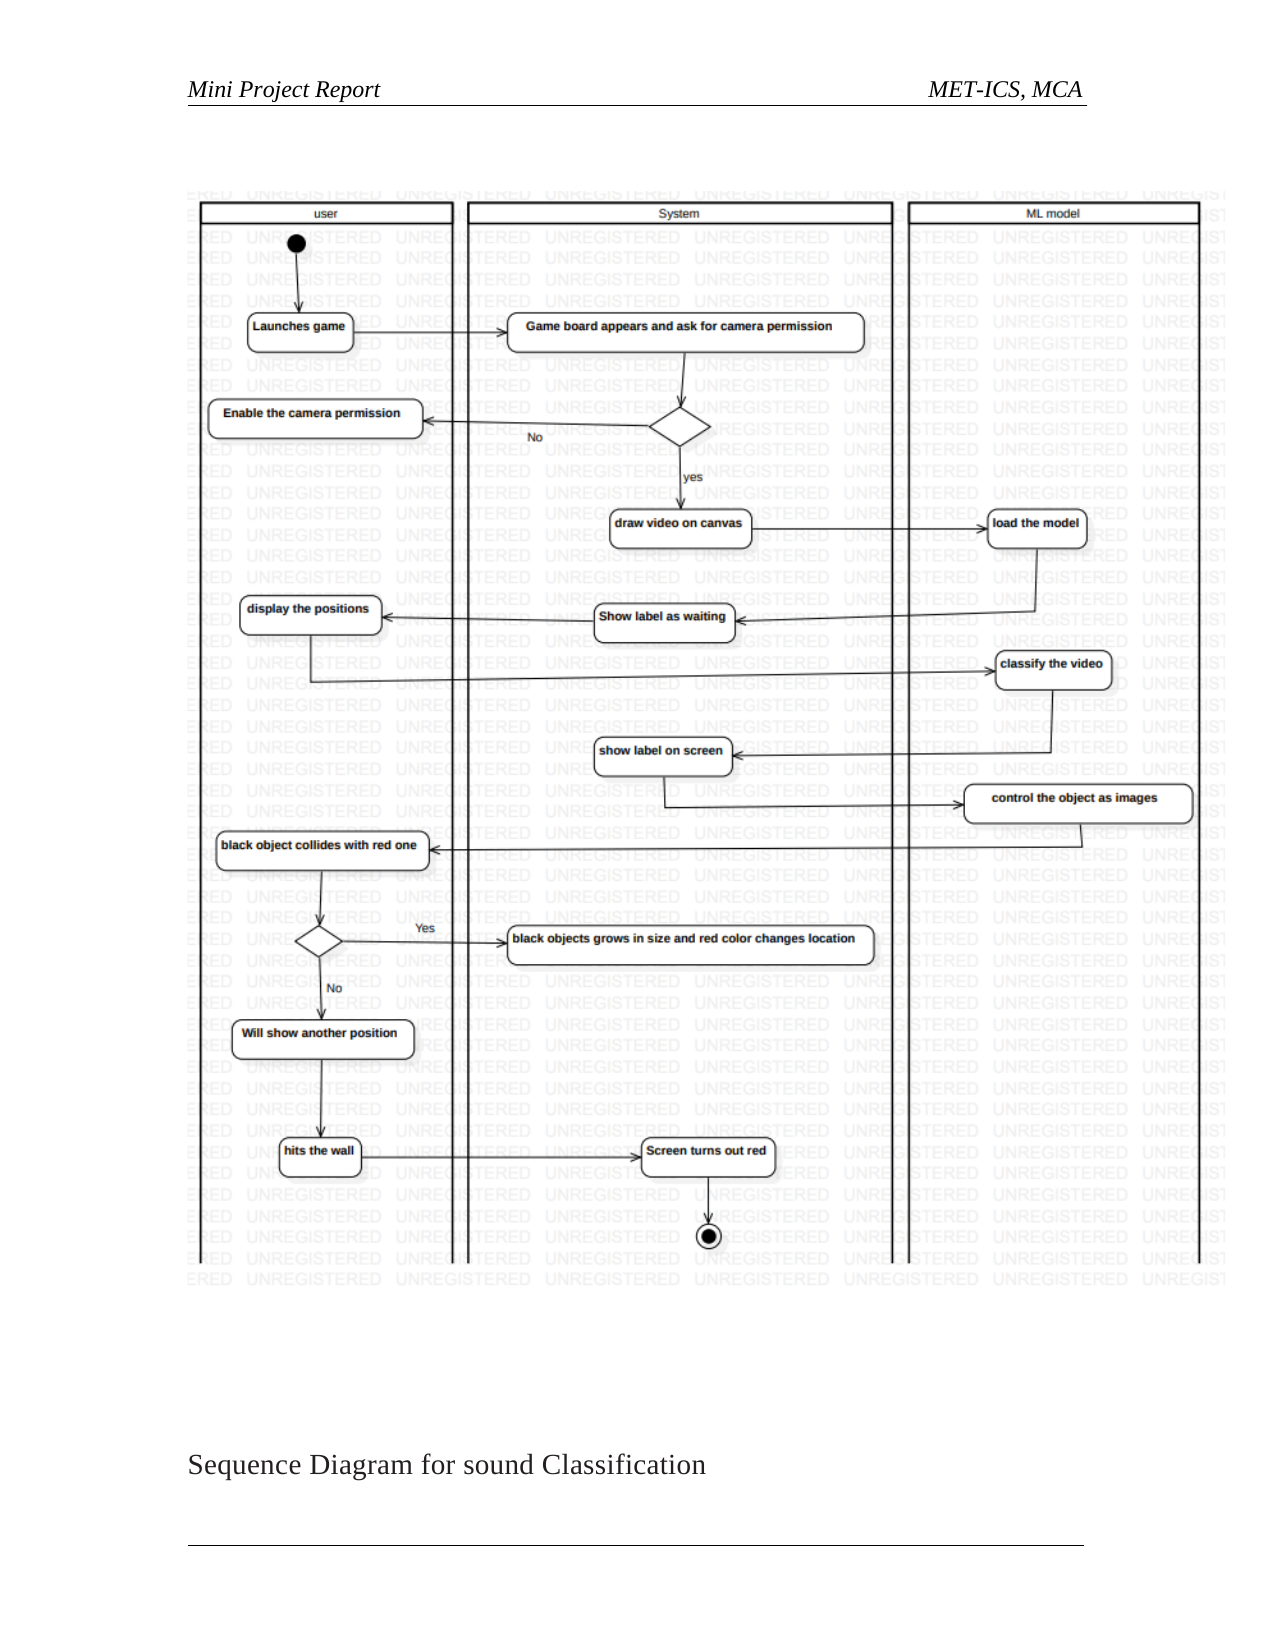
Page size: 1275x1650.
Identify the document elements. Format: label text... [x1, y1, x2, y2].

picture [187, 191, 1225, 1289]
text Sequence Diagram for sound Classification [187, 1447, 1087, 1481]
